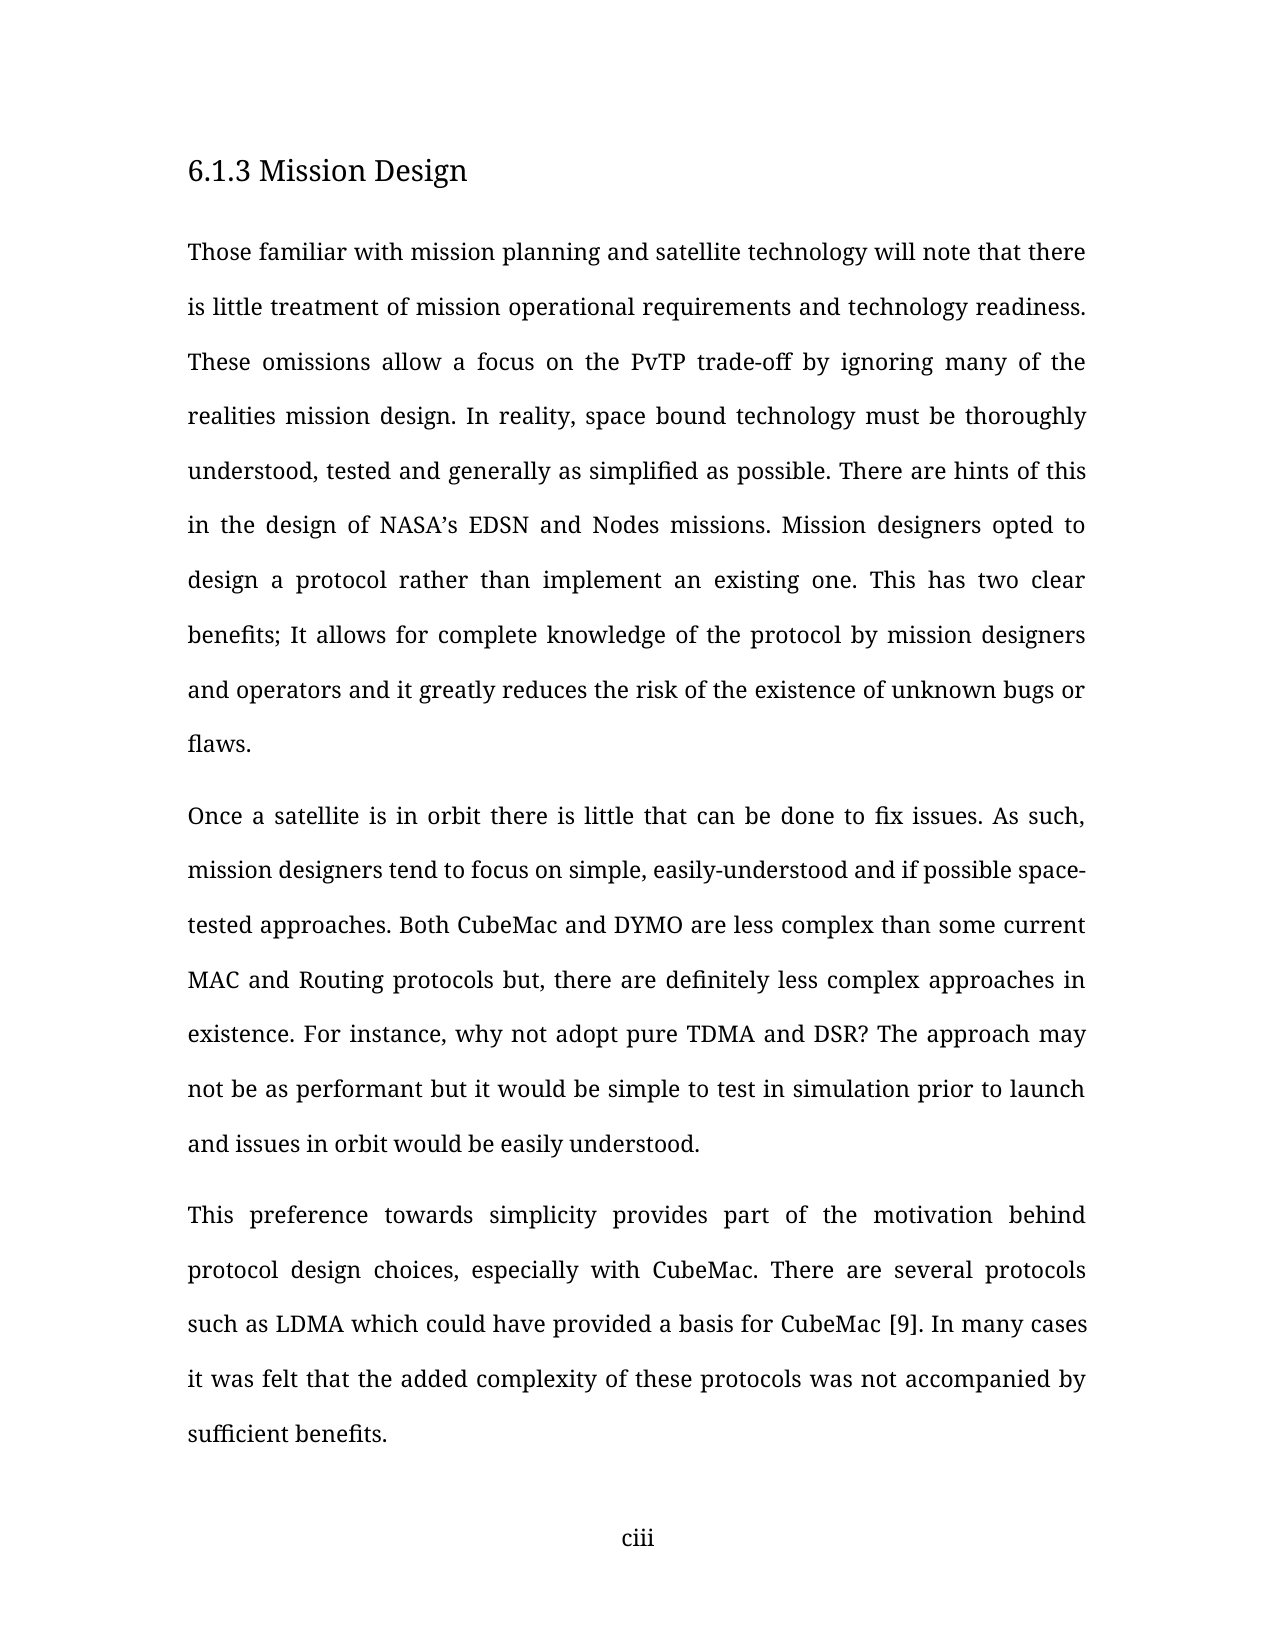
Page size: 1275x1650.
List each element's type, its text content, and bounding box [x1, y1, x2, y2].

subtitle Mission Design [187, 150, 1087, 190]
text Once a satellite is in orbit there is little that can be done to fix issues. As such, mission designers tend to focus on simple, easily-understood and if possible space-tested approaches. Both CubeMac and DYMO are less complex than some current MAC and Routing protocols but, there are definitely less complex approaches in existence. For instance, why not adopt pure TDMA and DSR? The approach may not be as performant but it would be simple to test in simulation prior to launch and issues in orbit would be easily understood. [187, 799, 1087, 1159]
text Those familiar with mission planning and satellite technology will note that there is little treatment of mission operational requirements and technology readiness. These omissions allow a focus on the PvTP trade-off by ignoring many of the realities mission design. In reality, space bound technology must be thoroughly understood, tested and generally as simplified as possible. There are hints of this in the design of NASA’s EDSN and Nodes missions. Mission designers opted to design a protocol rather than implement an existing one. This has two clear benefits; It allows for complete knowledge of the protocol by mission designers and operators and it greatly reduces the risk of the existence of unknown bugs or flaws. [187, 236, 1087, 759]
text This preference towards simplicity provides part of the motivation behind protocol design choices, especially with CubeMac. There are several protocols such as LDMA which could have provided a basis for CubeMac [9]. In many cases it was felt that the added complexity of these protocols was not accompanied by sufficient benefits. [187, 1199, 1087, 1449]
